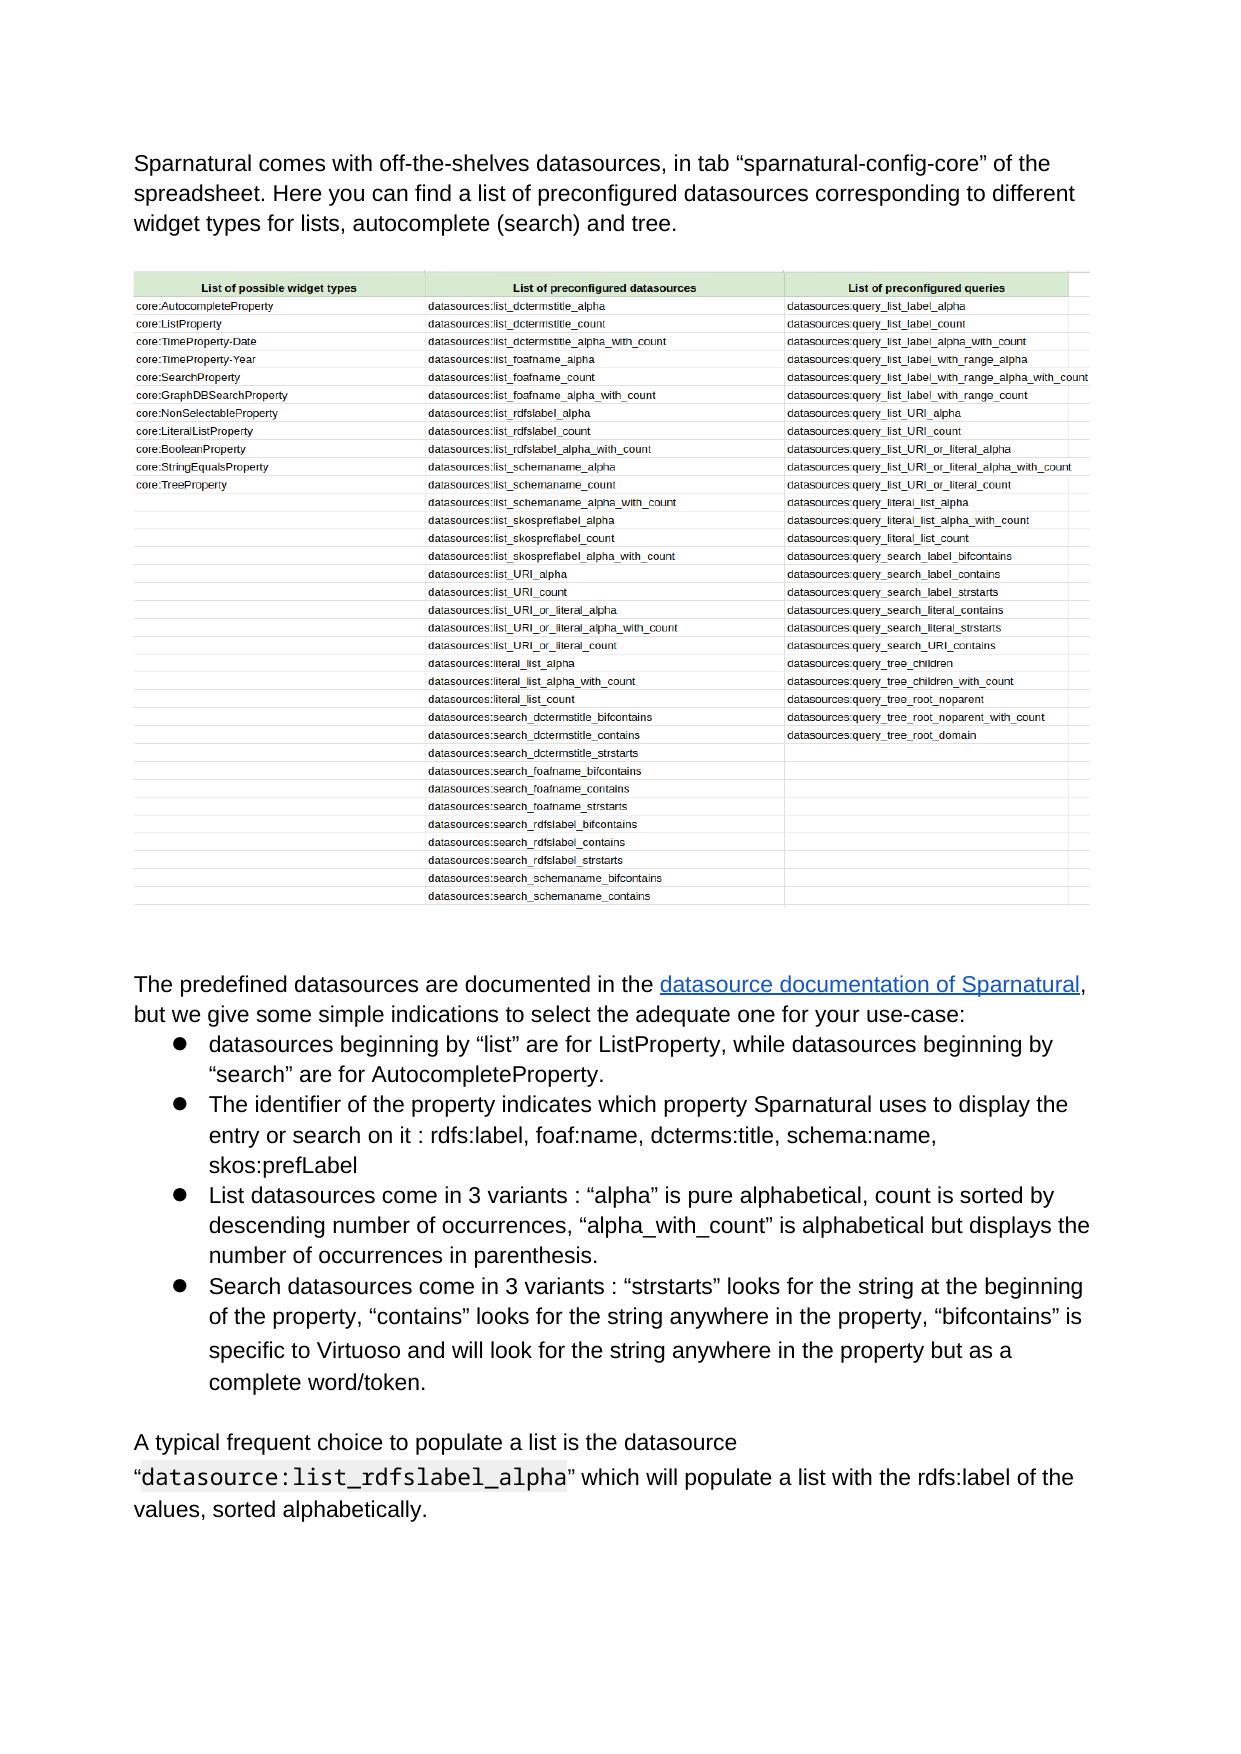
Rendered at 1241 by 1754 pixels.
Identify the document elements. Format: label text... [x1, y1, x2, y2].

list The identifier of the property indicates which property Sparnatural uses to display the entry or search on it : rdfs:label, foaf:name, dcterms:title, schema:name, skos:prefLabel [171, 1091, 1090, 1178]
text A typical frequent choice to populate a list is the datasource “datasource:list_rdfslabel_alpha” which will populate a list with the rdfs:label of the values, sorted alphabetically. [133, 1429, 1090, 1522]
list Search datasources come in 3 variants : “strstarts” looks for the string at the beginning of the property, “contains” looks for the string anywhere in the property, “bifcontains” is specific to Virtuoso and will look for the string anywhere in the property but as a complete word/token. [171, 1273, 1090, 1395]
text Sparnatural comes with off-the-shelves datasources, in tab “sparnatural-config-core” of the spreadsheet. Here you can find a list of preconfigured datasources corresponding to different widget types for lists, autocomplete (search) and tree. [133, 150, 1090, 237]
list List datasources come in 3 variants : “alpha” is pure alphabetical, count is sorted by descending number of occurrences, “alpha_with_count” is alphabetical but displays the number of occurrences in parenthesis. [171, 1182, 1090, 1269]
list datasources beginning by “list” are for ListProperty, while datasources beginning by “search” are for AutocompleteProperty. [171, 1031, 1090, 1087]
text The predefined datasources are documented in the datasource documentation of Sparnatural, but we give some simple indications to select the adequate one for your use-case: [133, 971, 1090, 1027]
picture [133, 270, 1090, 907]
